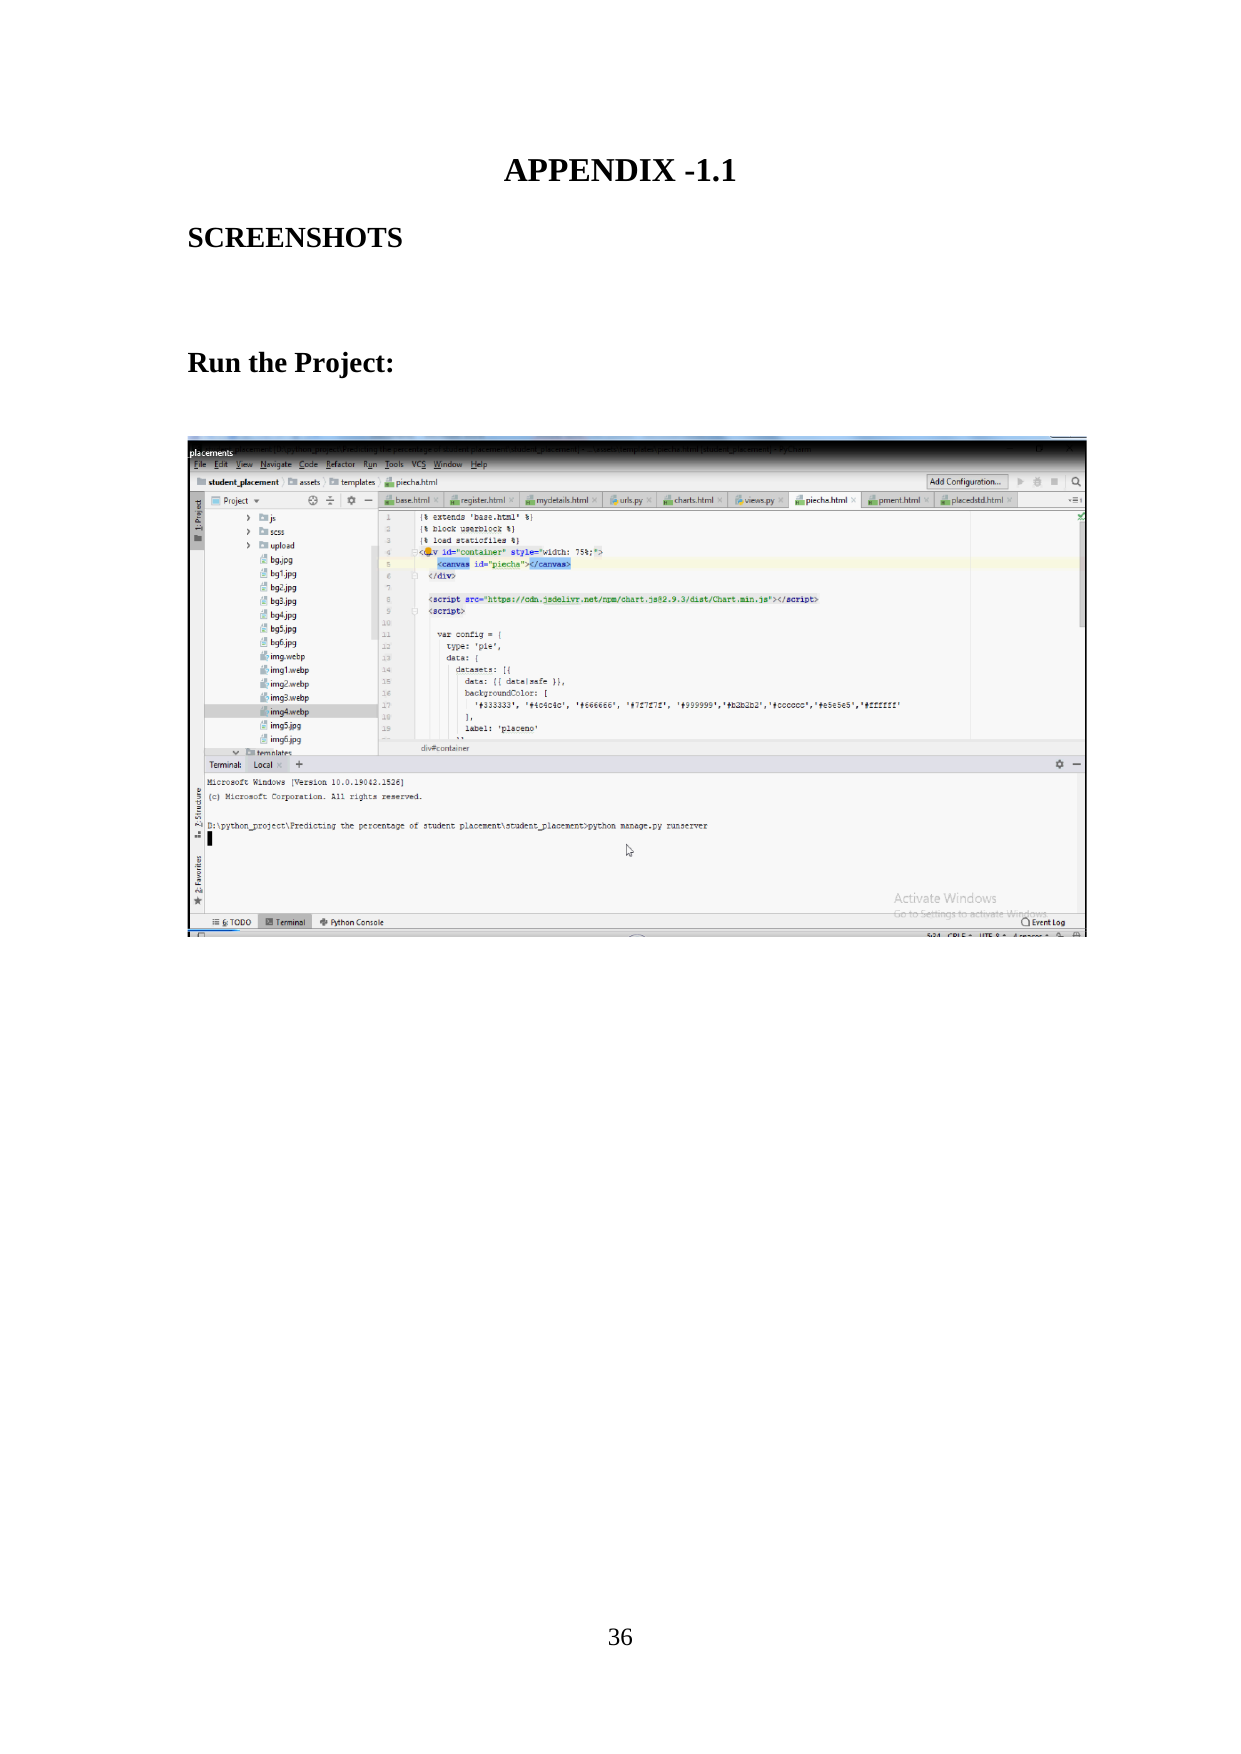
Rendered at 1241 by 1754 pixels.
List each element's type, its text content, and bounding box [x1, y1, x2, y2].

text APPENDIX -1.1 [187, 150, 1053, 188]
text Run the Project: [187, 346, 1053, 379]
picture [187, 436, 1087, 937]
text SCREENSHOTS [187, 220, 1053, 253]
